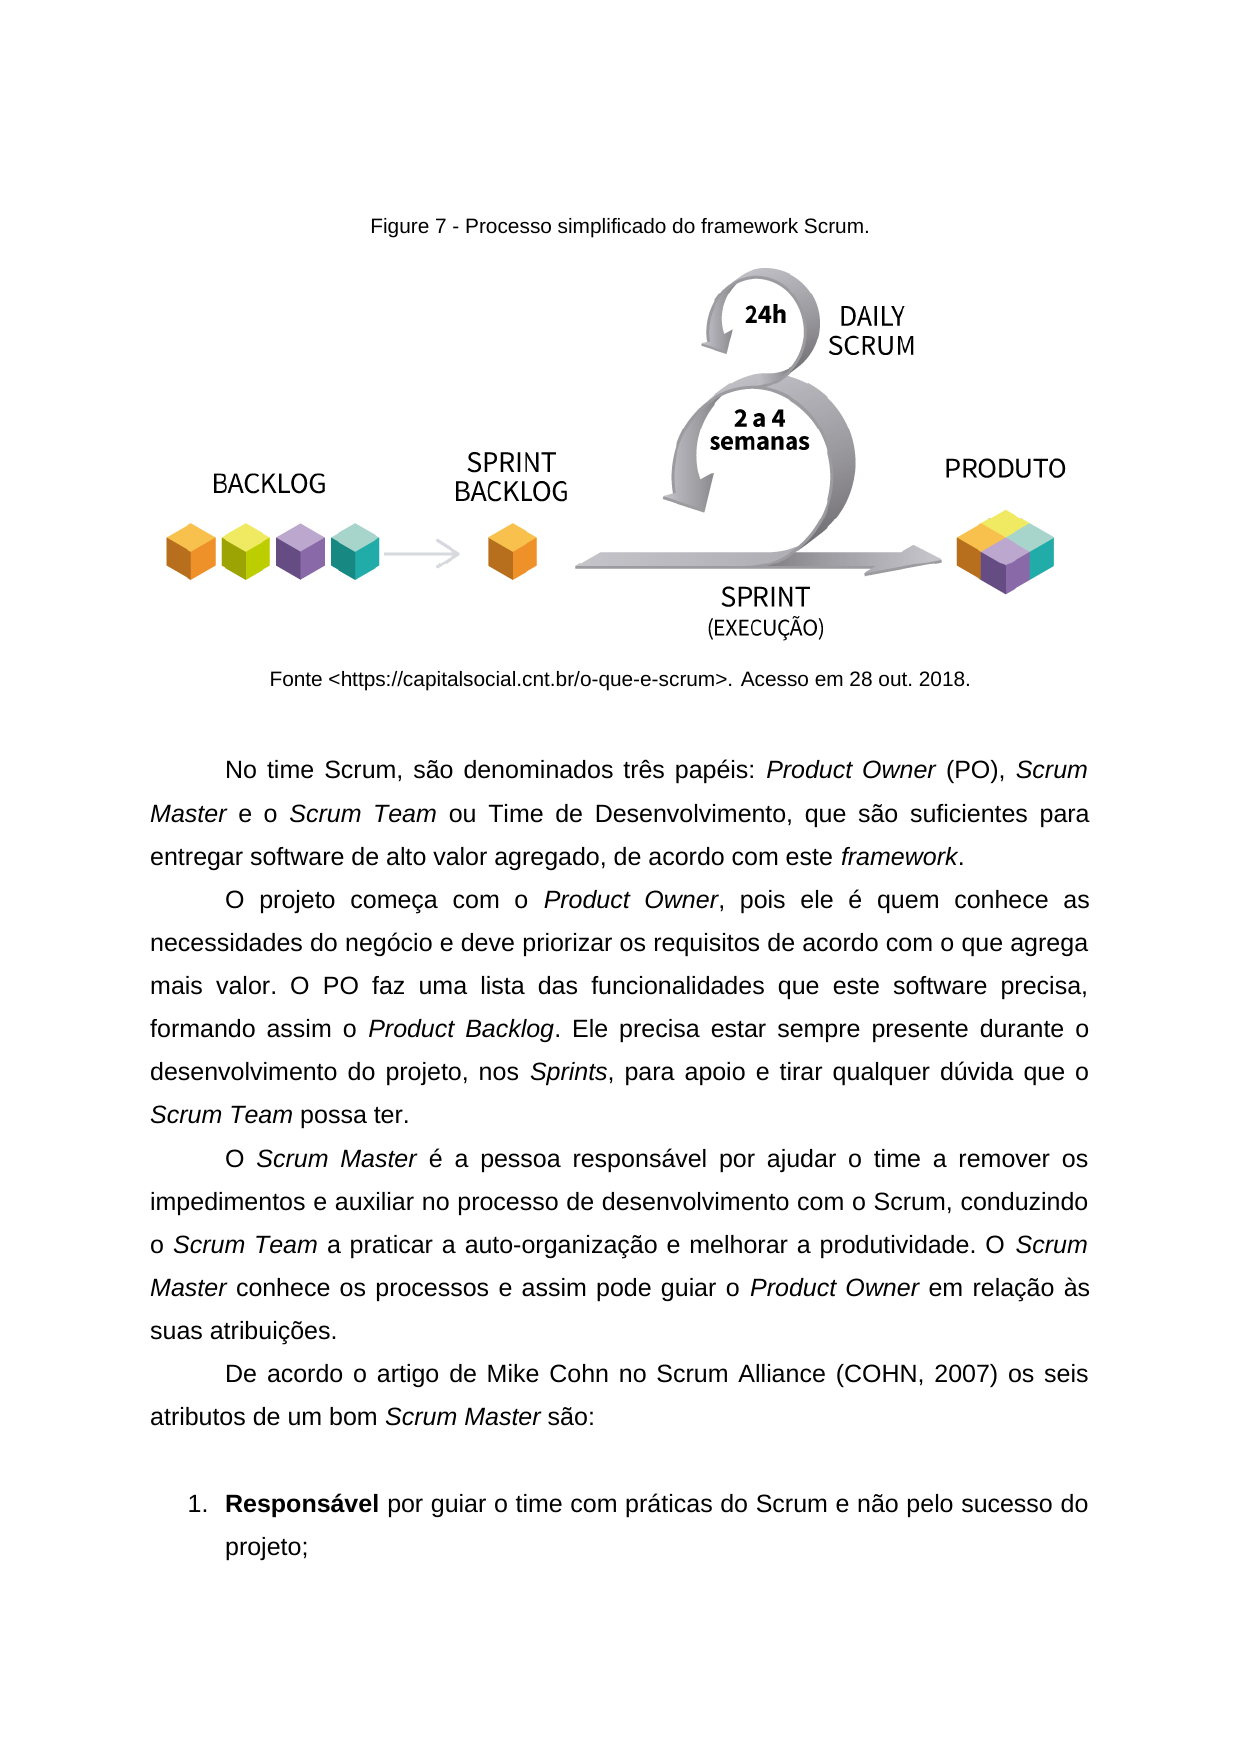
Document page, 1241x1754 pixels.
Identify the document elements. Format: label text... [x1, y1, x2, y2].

text Figure 7 - Processo simplificado do framework Scrum. [150, 214, 1090, 238]
text De acordo o artigo de Mike Cohn no Scrum Alliance (COHN, 2007) os seis atributos de um bom Scrum Master são: [150, 1359, 1090, 1431]
list Responsável por guiar o time com práticas do Scrum e não pelo sucesso do projeto; [187, 1489, 1090, 1561]
text O projeto começa com o Product Owner, pois ele é quem conhece as necessidades do negócio e deve priorizar os requisitos de acordo com o que agrega mais valor. O PO faz uma lista das funcionalidades que este software precisa, formando assim o Product Backlog. Ele precisa estar sempre presente durante o desenvolvimento do projeto, nos Sprints, para apoio e tirar qualquer dúvida que o Scrum Team possa ter. [150, 885, 1090, 1129]
text Fonte <https://capitalsocial.cnt.br/o-que-e-scrum>. Acesso em 28 out. 2018. [150, 667, 1090, 691]
text No time Scrum, são denominados três papéis: Product Owner (PO), Scrum Master e o Scrum Team ou Time de Desenvolvimento, que são suficientes para entregar software de alto valor agregado, de acordo com este framework. [150, 756, 1090, 871]
picture [150, 249, 1091, 654]
text O Scrum Master é a pessoa responsável por ajudar o time a remover os impedimentos e auxiliar no processo de desenvolvimento com o Scrum, conduzindo o Scrum Team a praticar a auto-organização e melhorar a produtividade. O Scrum Master conhece os processos e assim pode guiar o Product Owner em relação às suas atribuições. [150, 1144, 1090, 1345]
